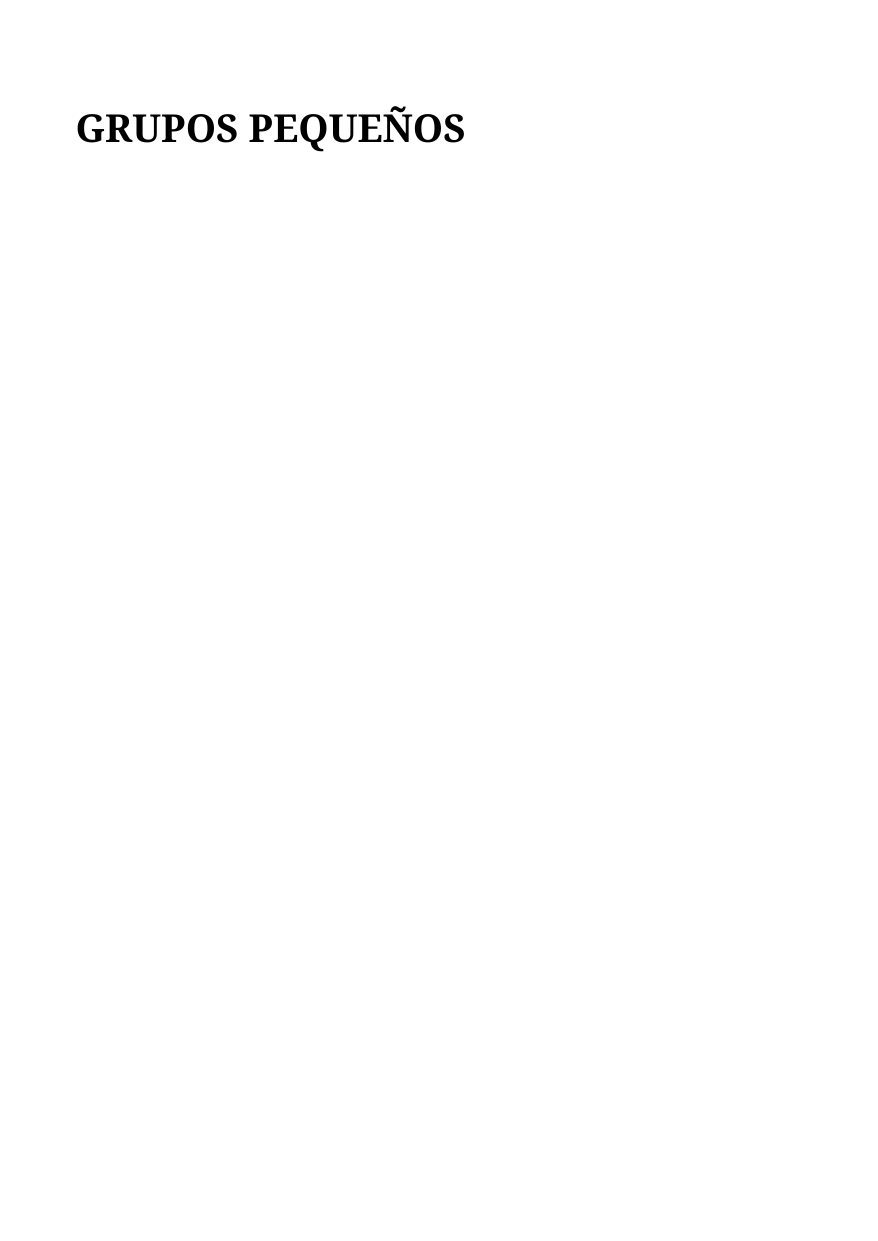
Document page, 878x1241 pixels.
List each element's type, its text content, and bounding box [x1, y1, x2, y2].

text GRUPOS PEQUEÑOS [75, 101, 818, 153]
